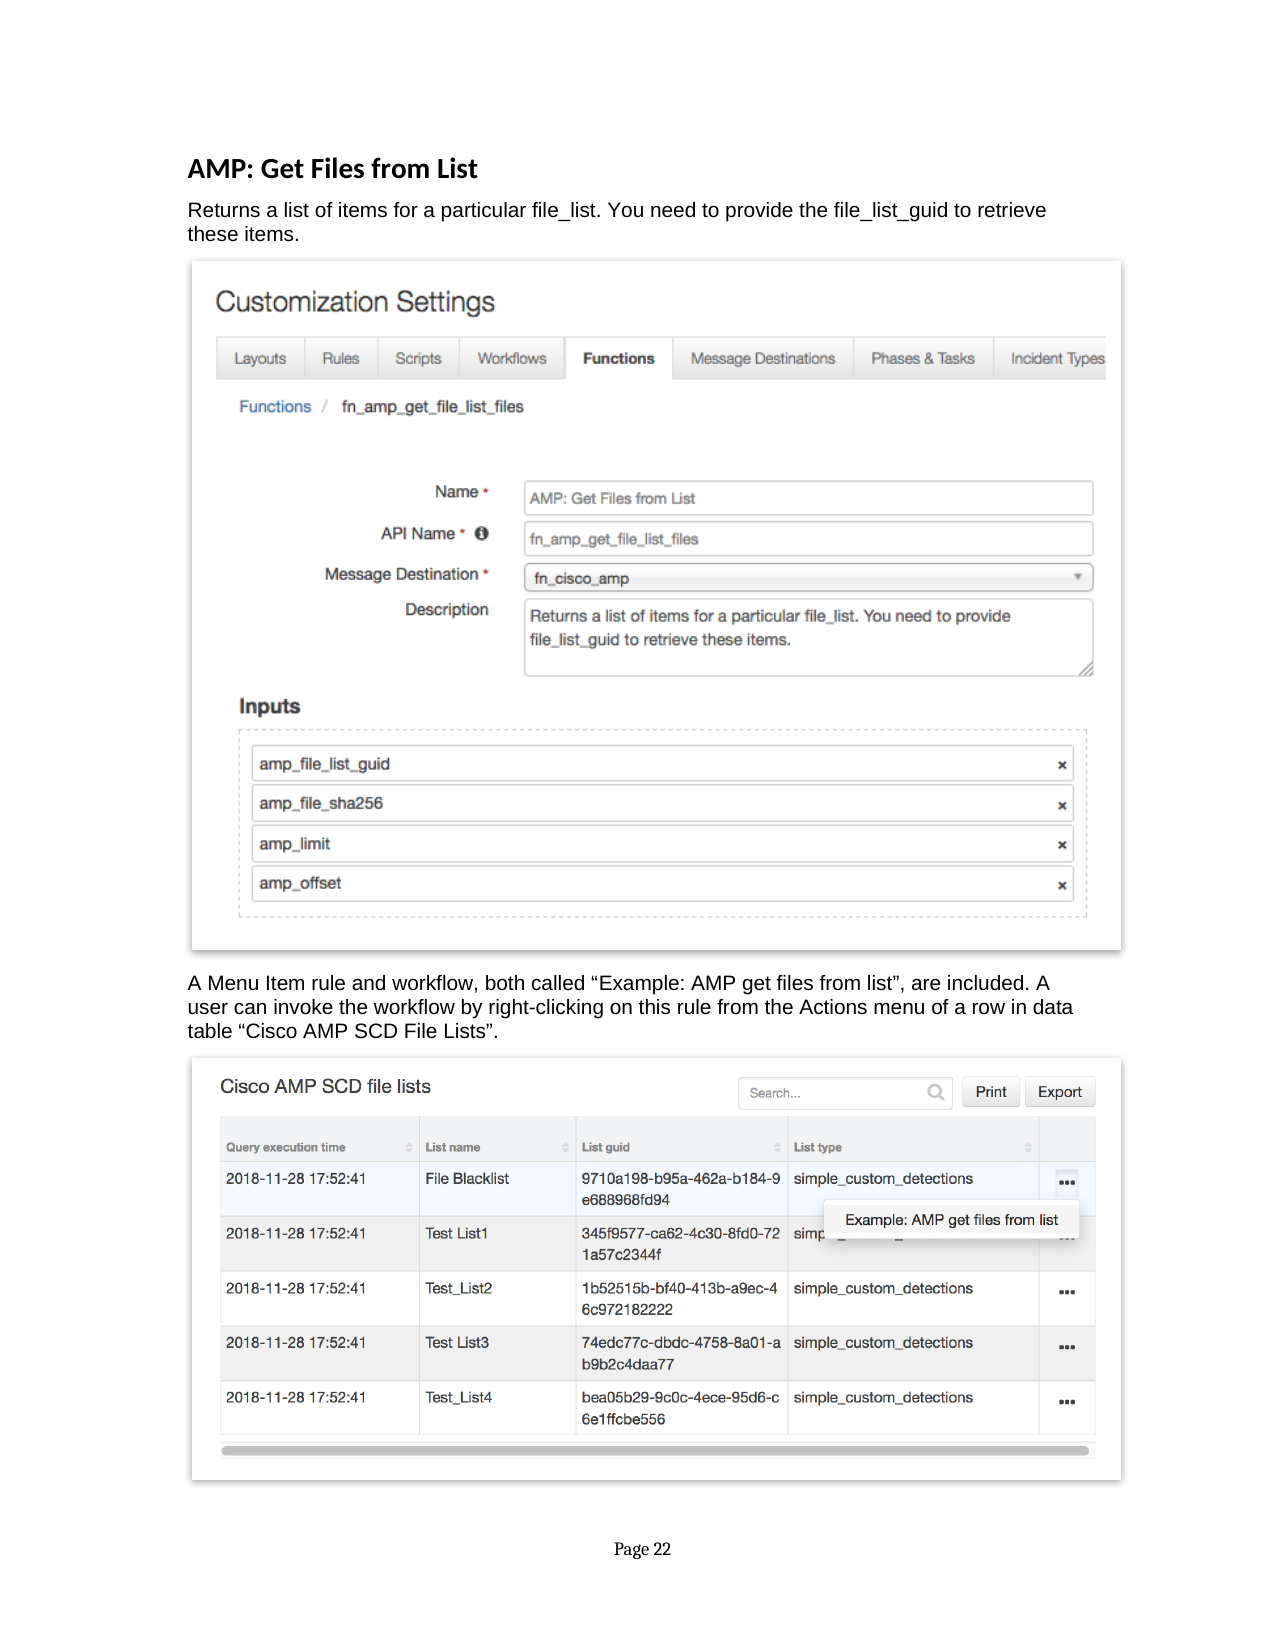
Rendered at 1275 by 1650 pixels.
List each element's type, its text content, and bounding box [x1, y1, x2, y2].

text Returns a list of items for a particular file_list. You need to provide the file_list_guid to retrieve these items. [187, 198, 1087, 246]
picture [206, 1072, 1106, 1465]
text A Menu Item rule and workflow, both called “Example: AMP get files from list”, are included. A user can invoke the workflow by right-clicking on this rule from the Actions menu of a row in data table “Cisco AMP SCD File Lists”. [187, 971, 1087, 1043]
picture [206, 275, 1106, 936]
text AMP: Get Files from List [187, 150, 1087, 186]
